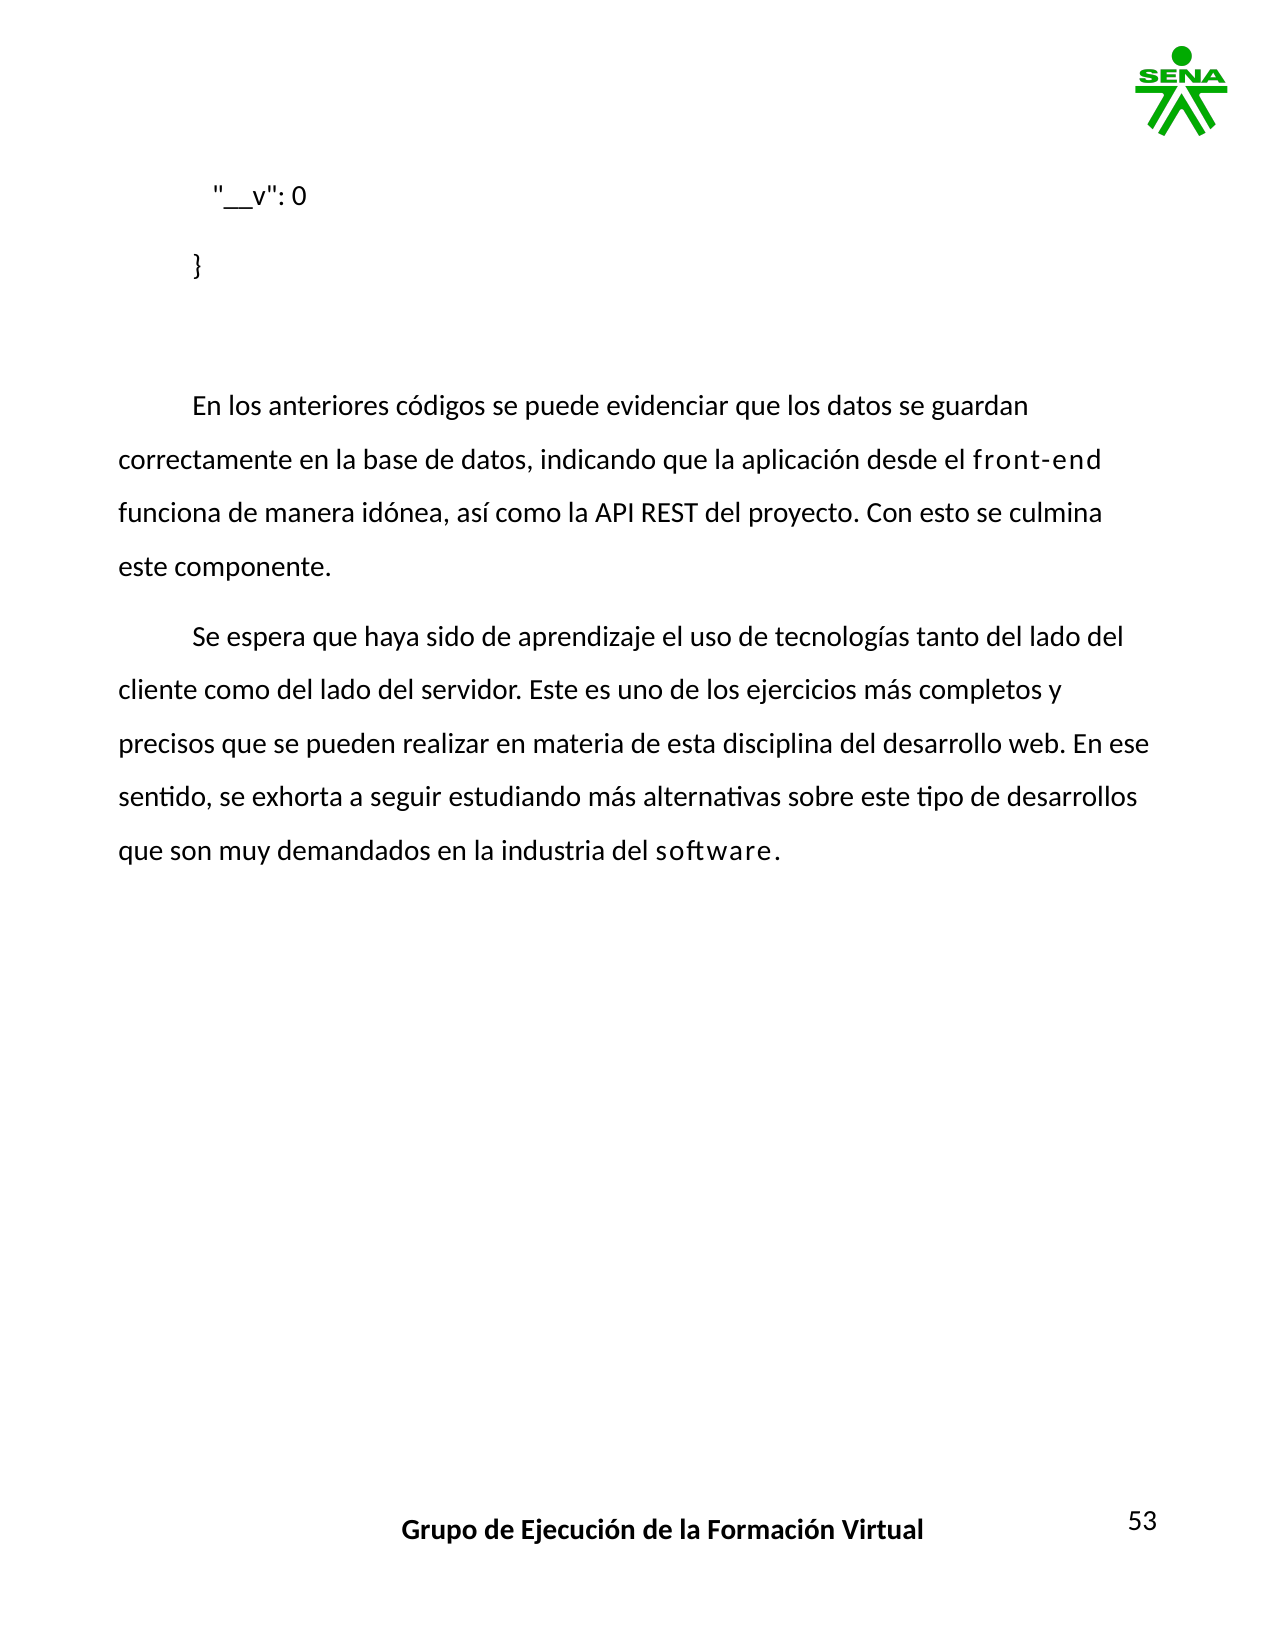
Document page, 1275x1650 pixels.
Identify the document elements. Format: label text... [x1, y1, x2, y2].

text En los anteriores códigos se puede evidenciar que los datos se guardan correctamente en la base de datos, indicando que la aplicación desde el front-end funciona de manera idónea, así como la API REST del proyecto. Con esto se culmina este componente. [118, 387, 1157, 583]
text "__v": 0 [118, 177, 1157, 213]
picture [1135, 46, 1228, 136]
text Se espera que haya sido de aprendizaje el uso de tecnologías tanto del lado del cliente como del lado del servidor. Este es uno de los ejercicios más completos y precisos que se pueden realizar en materia de esta disciplina del desarrollo web. En ese sentido, se exhorta a seguir estudiando más alternativas sobre este tipo de desarrollos que son muy demandados en la industria del software. [118, 618, 1157, 867]
text } [118, 247, 1157, 283]
